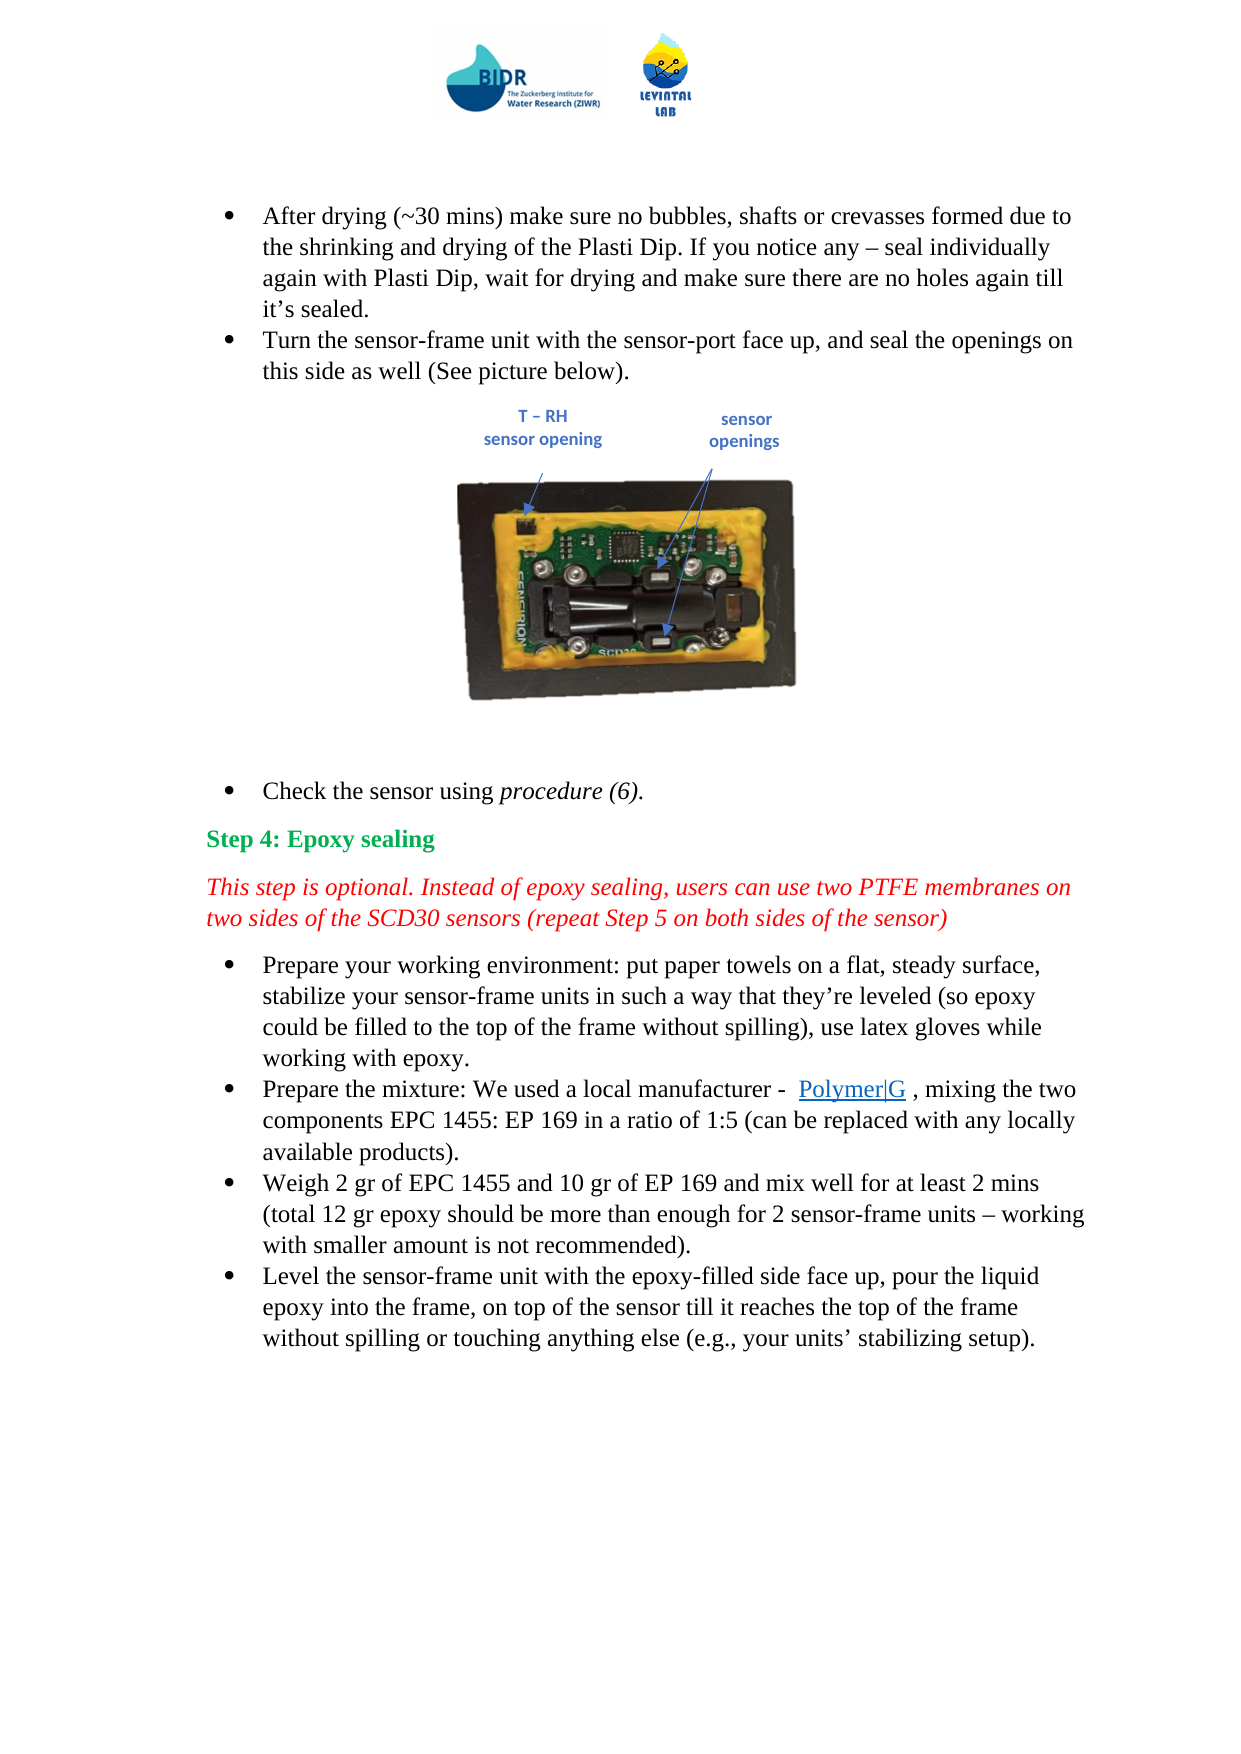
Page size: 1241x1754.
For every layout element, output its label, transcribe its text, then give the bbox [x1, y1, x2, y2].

text This step is optional. Instead of epoxy sealing, users can use two PTFE membranes on two sides of the SCD30 sensors (repeat Step 5 on both sides of the sensor) [206, 872, 1090, 931]
list Level the sensor-frame unit with the epoxy-filled side face up, pour the liquid epoxy into the frame, on top of the sensor till it reaches the top of the frame without spilling or touching anything else (e.g., your units’ stabilizing setup). [225, 1261, 1090, 1352]
picture [433, 21, 605, 119]
picture [632, 31, 698, 119]
list Weigh 2 gr of EPC 1455 and 10 gr of EP 169 and mix well for at least 2 mins (total 12 gr epoxy should be more than enough for 2 sensor-frame units – working with smaller amount is not recommended). [225, 1168, 1090, 1258]
list Check the sensor using procedure (6). [225, 776, 1090, 805]
list Turn the sensor-frame unit with the sensor-port face up, and seal the openings on this side as well (See picture below). [225, 325, 1090, 385]
list Prepare the mixture: We used a local manufacturer - Polymer|G , mixing the two components EPC 1455: EP 169 in a ratio of 1:5 (can be replaced with any locally available products). [225, 1074, 1090, 1165]
text Step 4: Epoxy sealing [206, 824, 1090, 853]
picture [430, 459, 815, 712]
list Prepare your working environment: put paper towels on a flat, steady surface, stabilize your sensor-frame units in such a way that they’re leveled (so epoxy could be filled to the top of the frame without spilling), use latex gloves while working with epoxy. [225, 950, 1090, 1072]
list After drying (~30 mins) make sure no bubbles, shafts or crevasses formed due to the shrinking and drying of the Plasti Dip. If you notice any – seal individually again with Plasti Dip, wait for drying and make sure there are no holes again till it’s sealed. [225, 201, 1090, 323]
